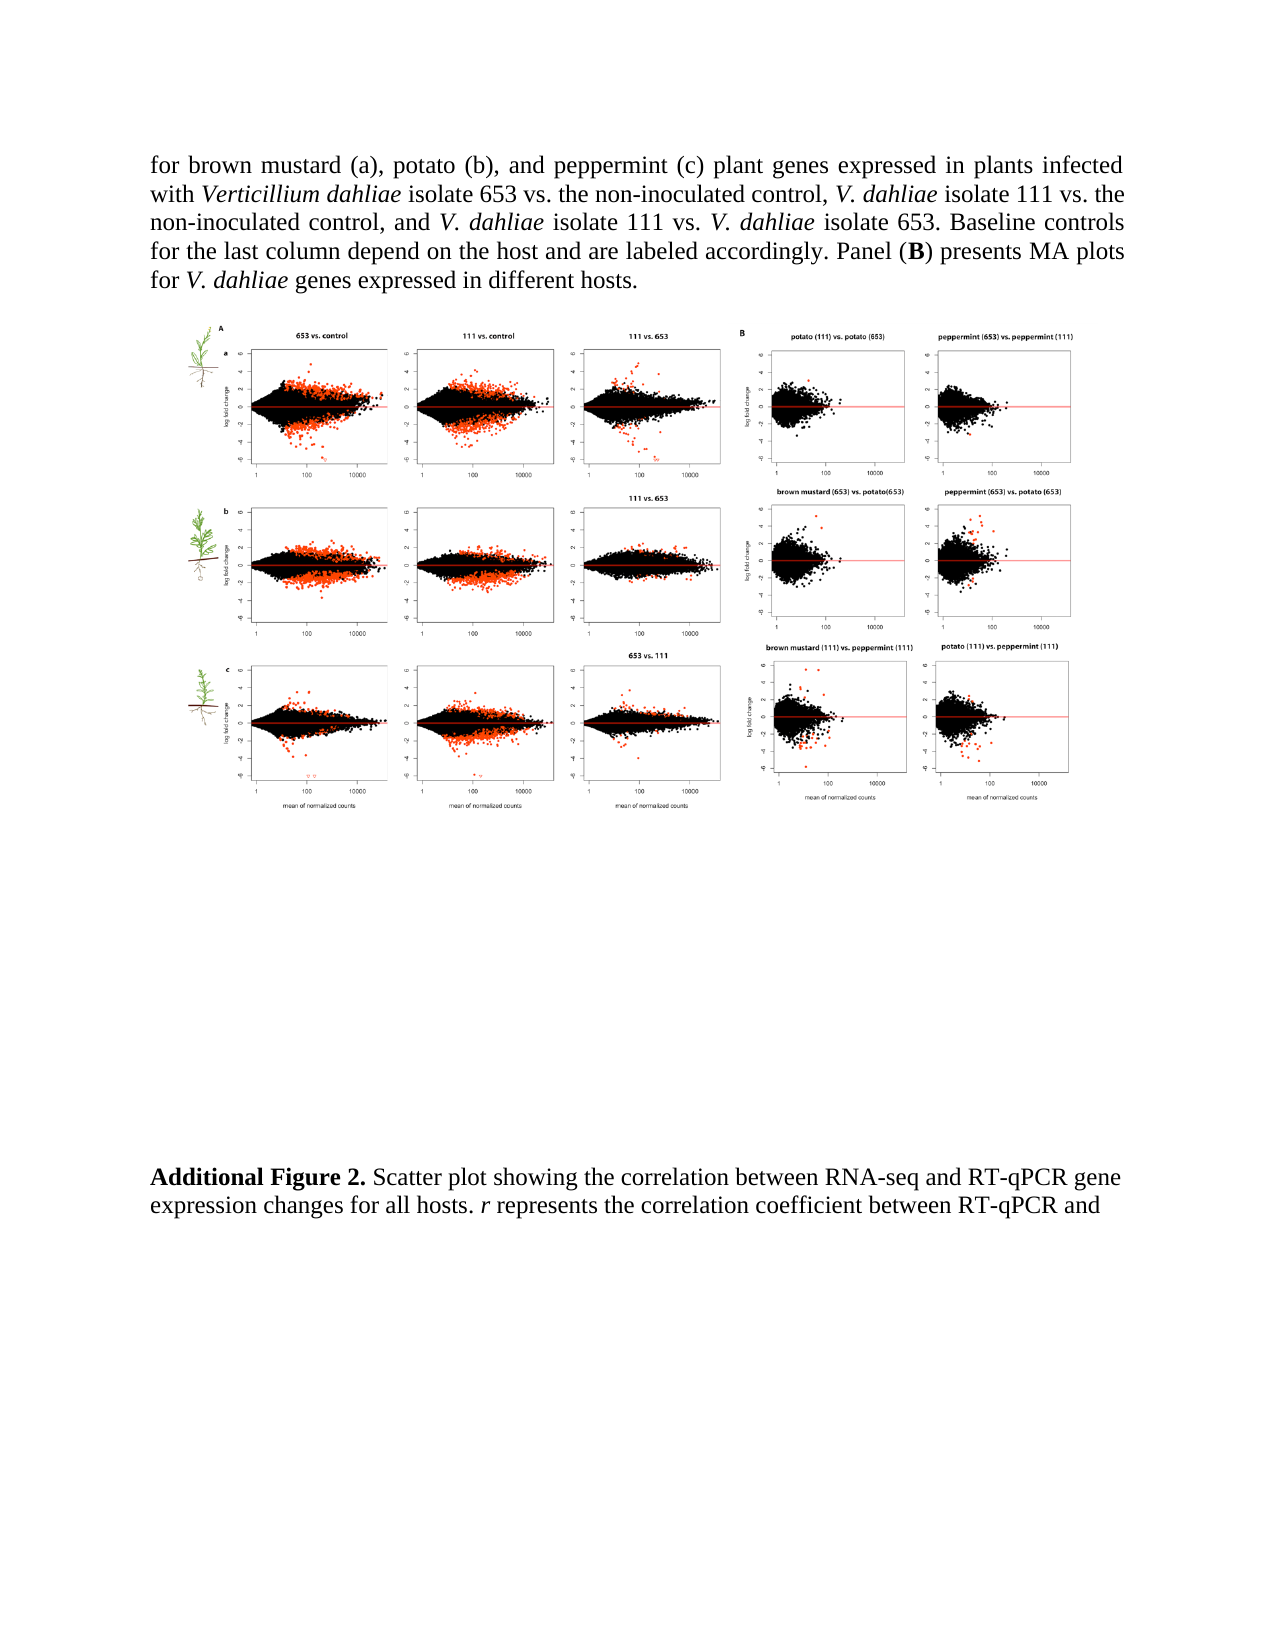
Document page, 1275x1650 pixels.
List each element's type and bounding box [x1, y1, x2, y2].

text [150, 150, 1125, 294]
text [150, 1162, 1125, 1219]
picture [176, 322, 1099, 817]
